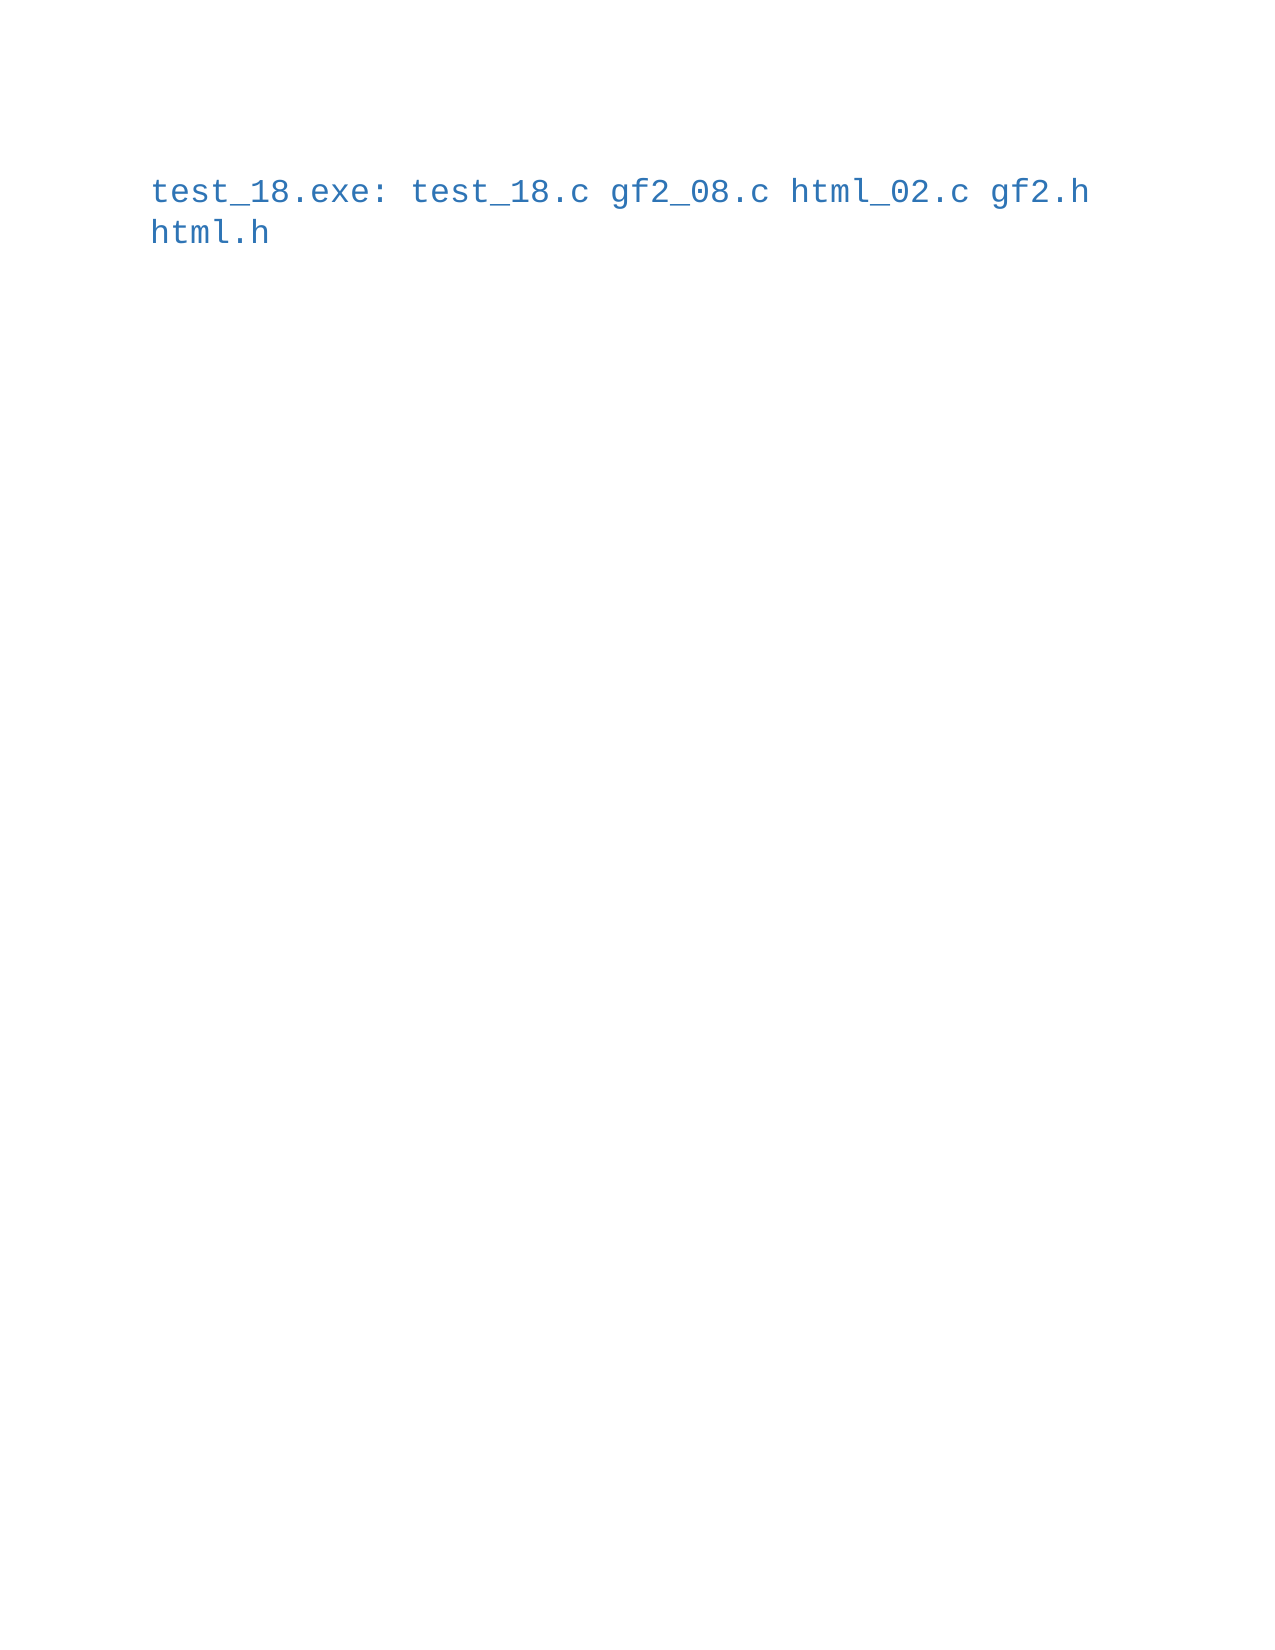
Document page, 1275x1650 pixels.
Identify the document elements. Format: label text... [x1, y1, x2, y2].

subtitle test_18.exe: test_18.c gf2_08.c html_02.c gf2.h html.h [150, 175, 1125, 254]
